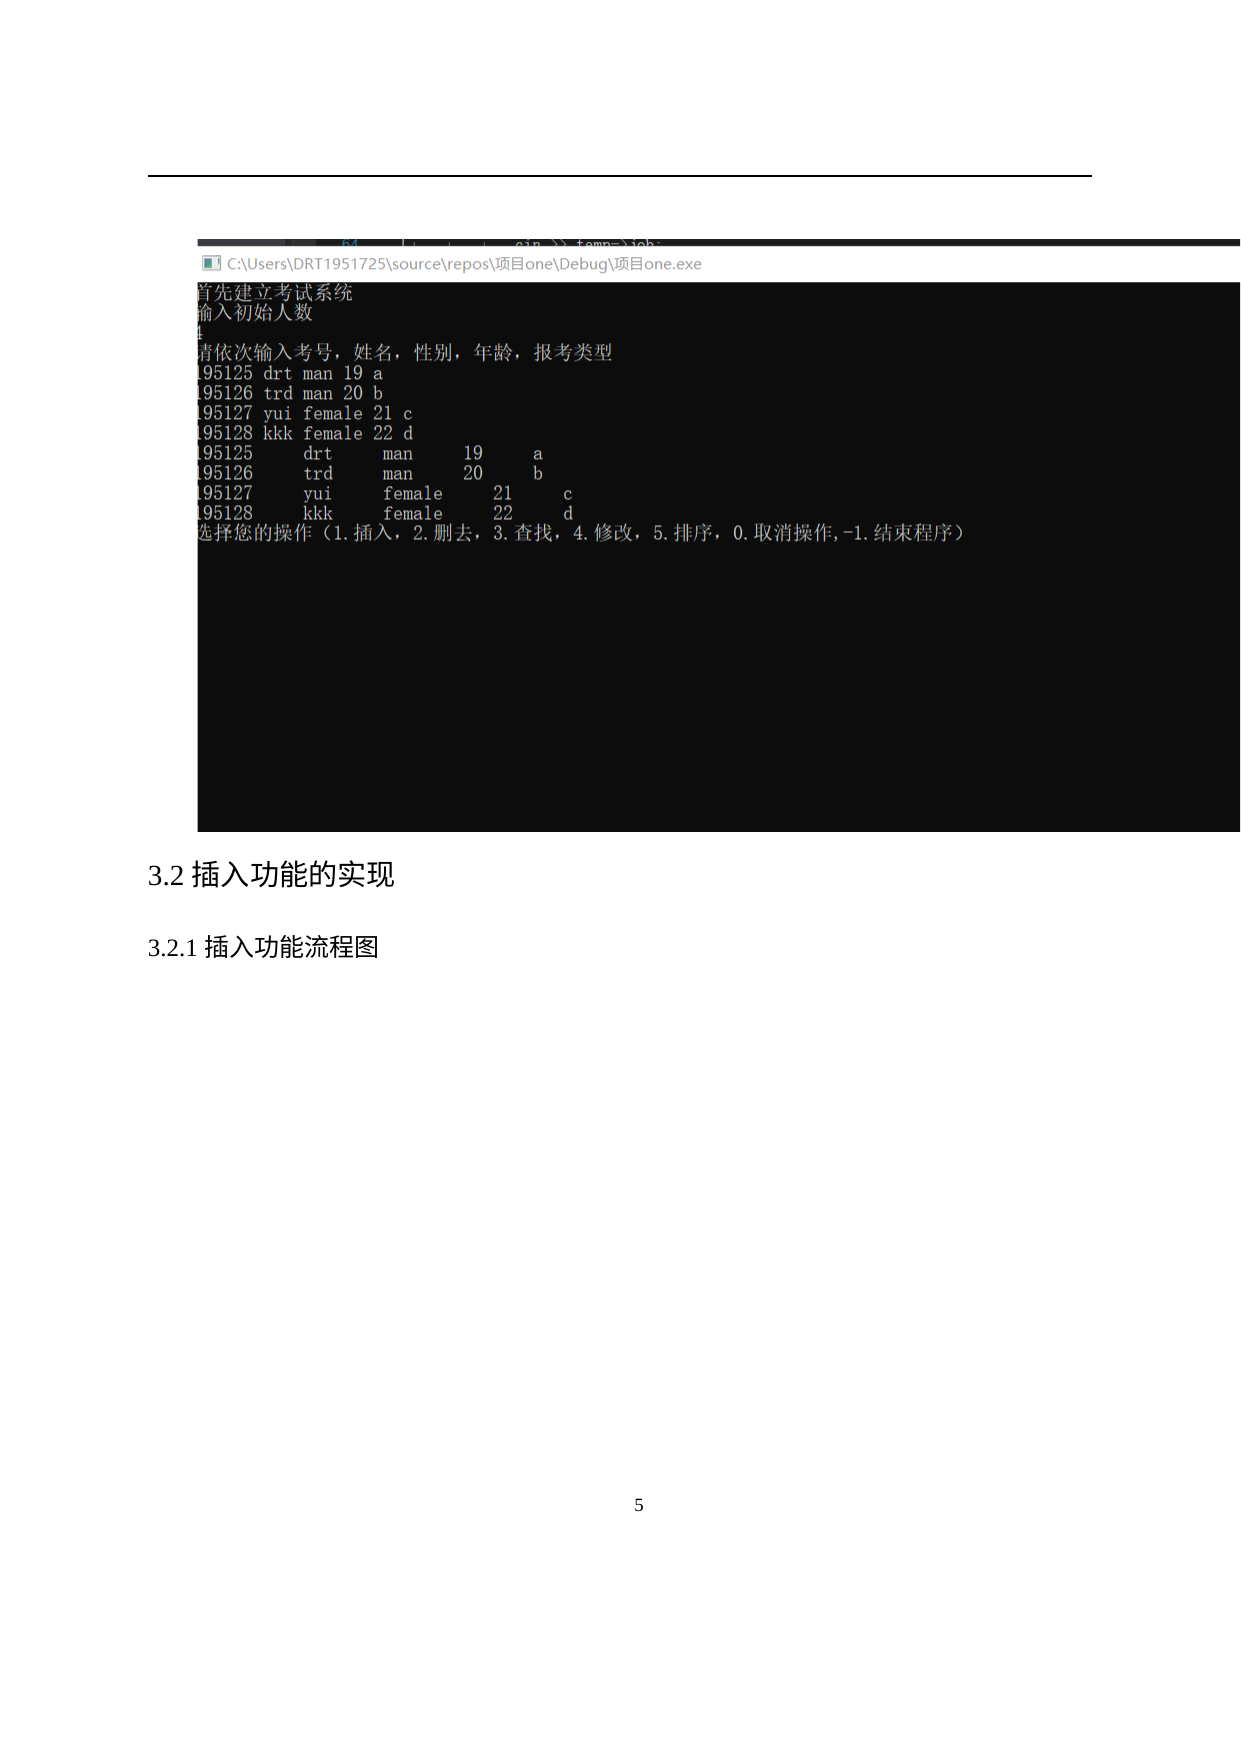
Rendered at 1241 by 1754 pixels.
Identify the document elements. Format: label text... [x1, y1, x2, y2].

subtitle 3.2.1 插入功能流程图 [148, 927, 1092, 963]
subtitle 3.2 插入功能的实现 [148, 851, 1092, 893]
picture [197, 239, 1241, 832]
